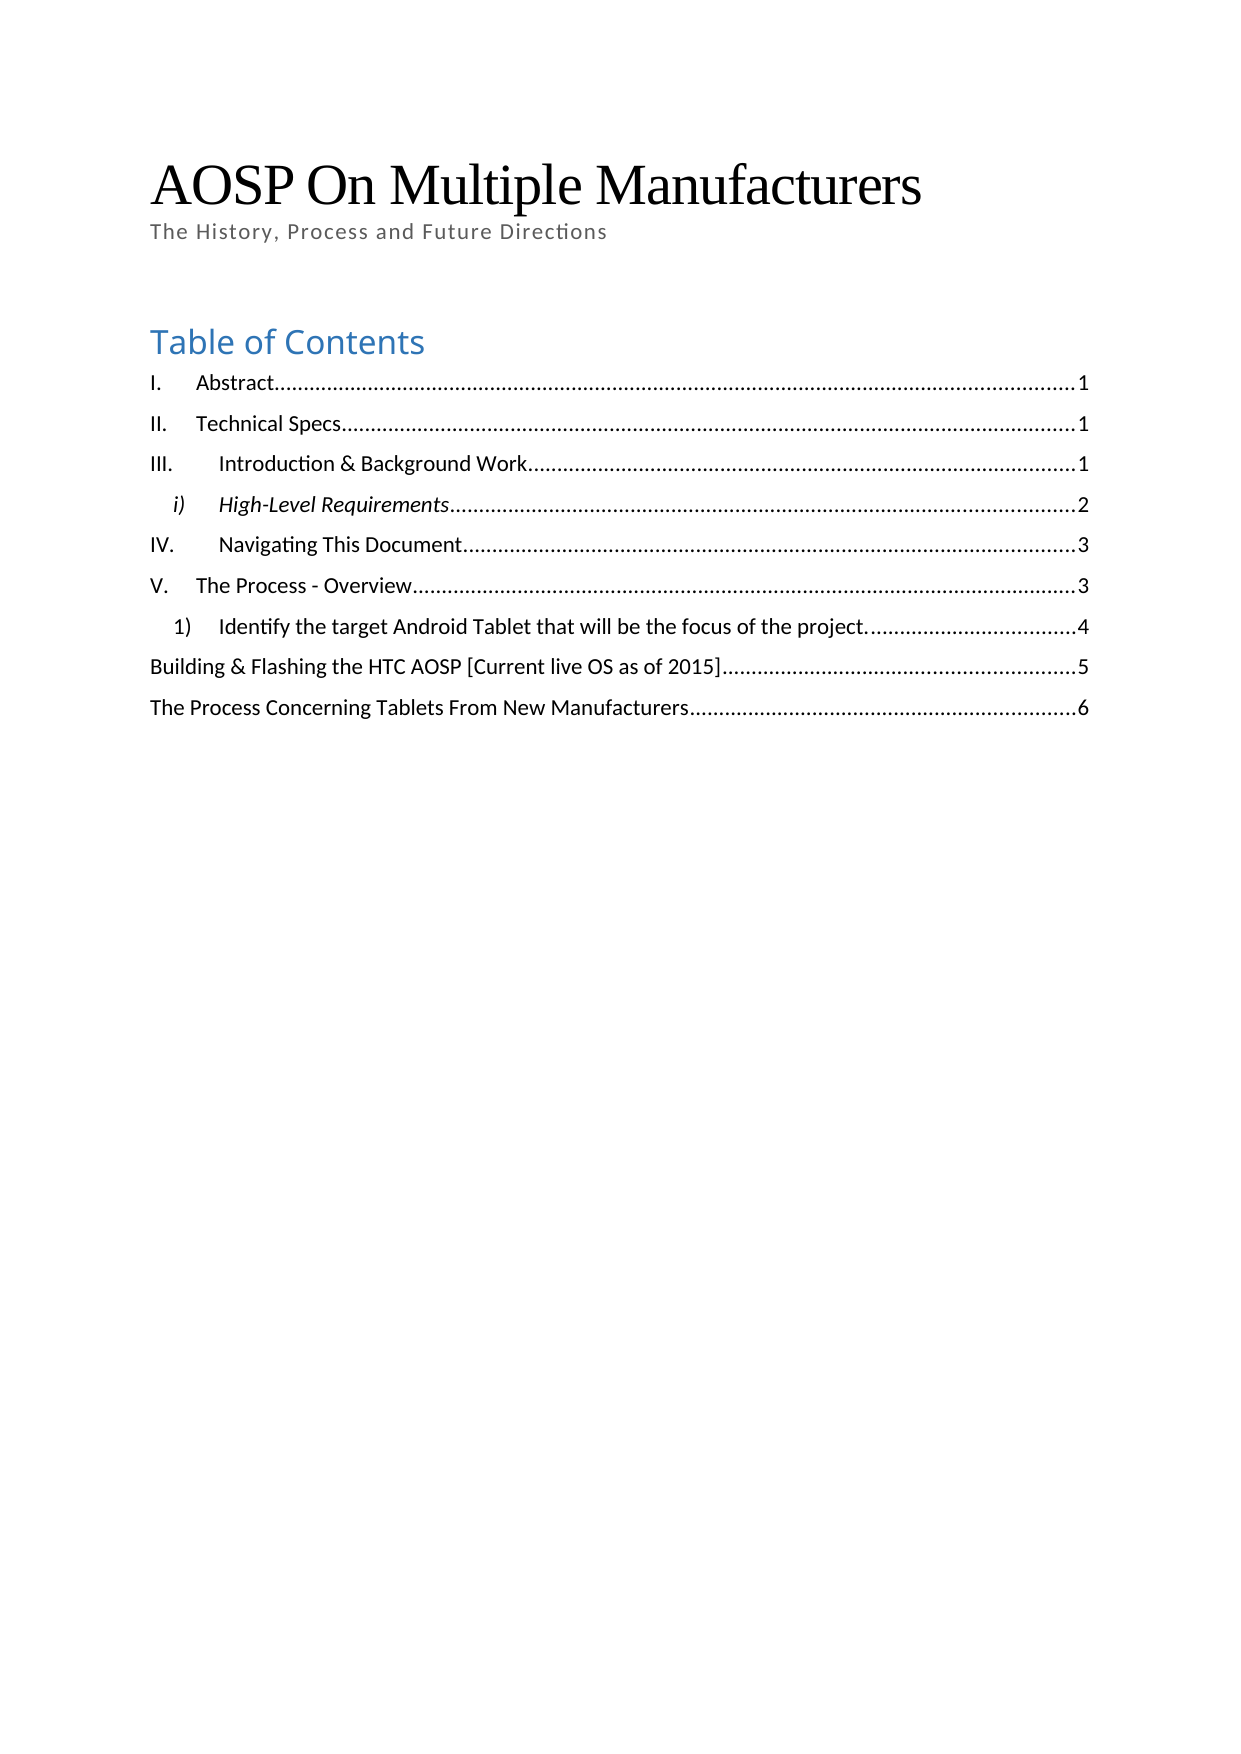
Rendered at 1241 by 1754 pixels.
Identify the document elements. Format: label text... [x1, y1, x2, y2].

title AOSP On Multiple Manufacturers [150, 150, 1090, 217]
subtitle The History, Process and Future Directions [150, 217, 1090, 245]
